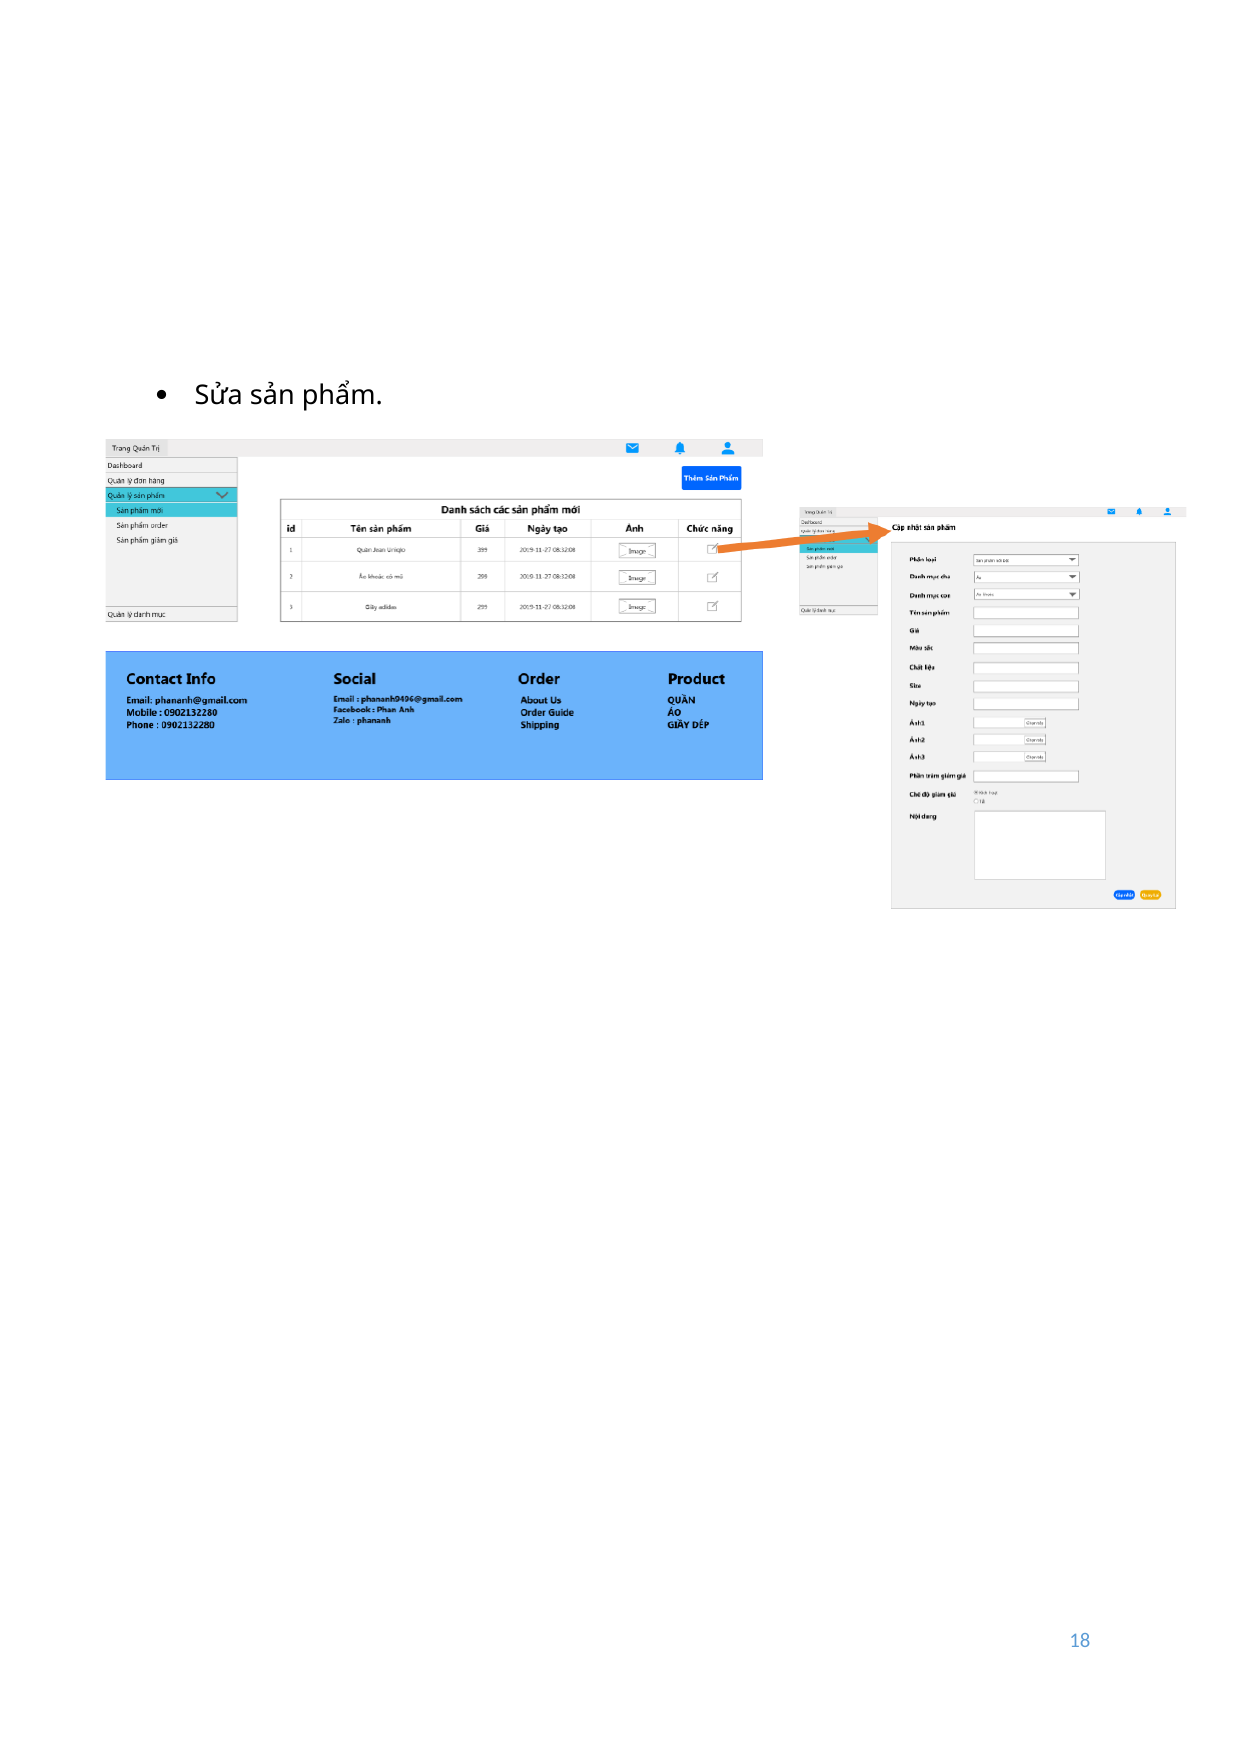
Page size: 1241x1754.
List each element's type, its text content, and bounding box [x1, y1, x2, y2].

picture [105, 432, 1187, 914]
list Sửa sản phẩm. [157, 376, 1090, 413]
